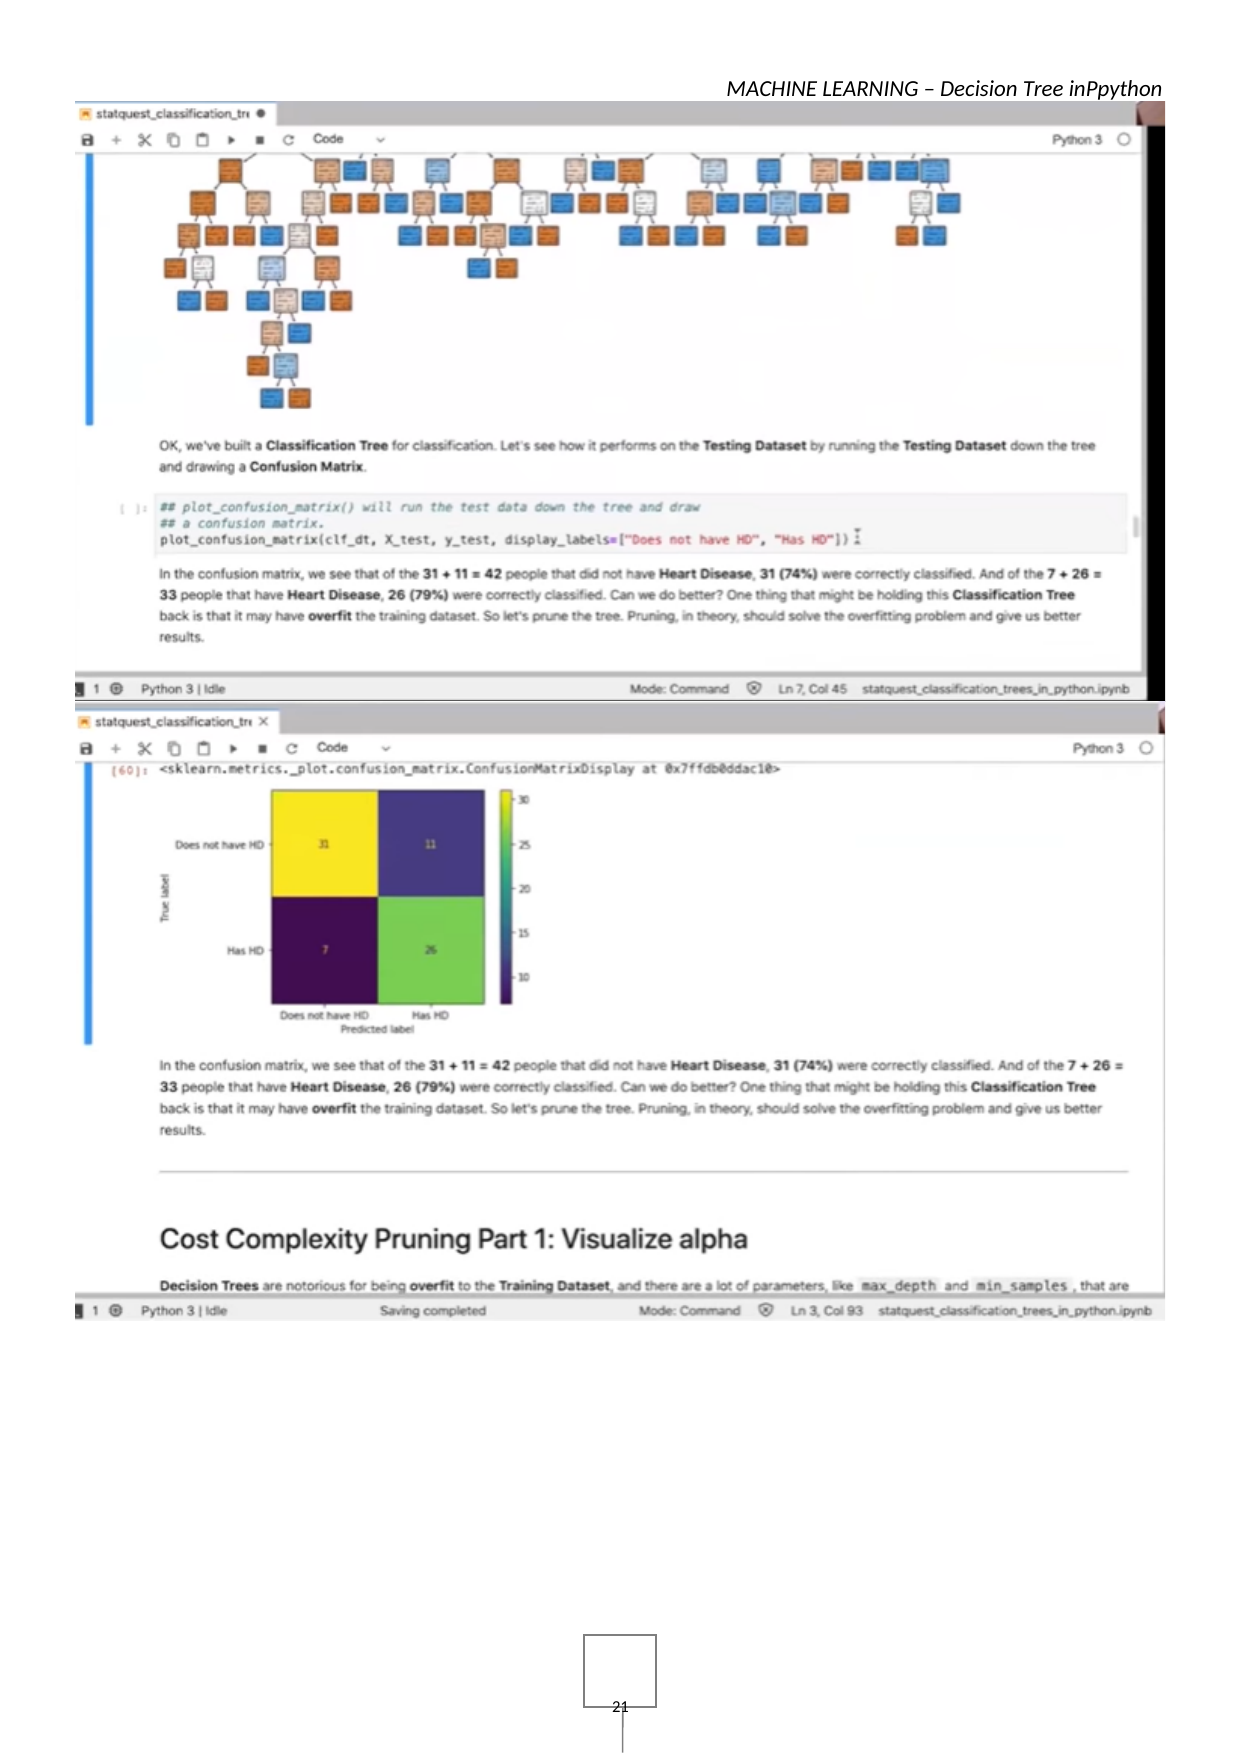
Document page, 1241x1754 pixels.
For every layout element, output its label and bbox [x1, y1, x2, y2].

picture [75, 101, 1166, 1321]
